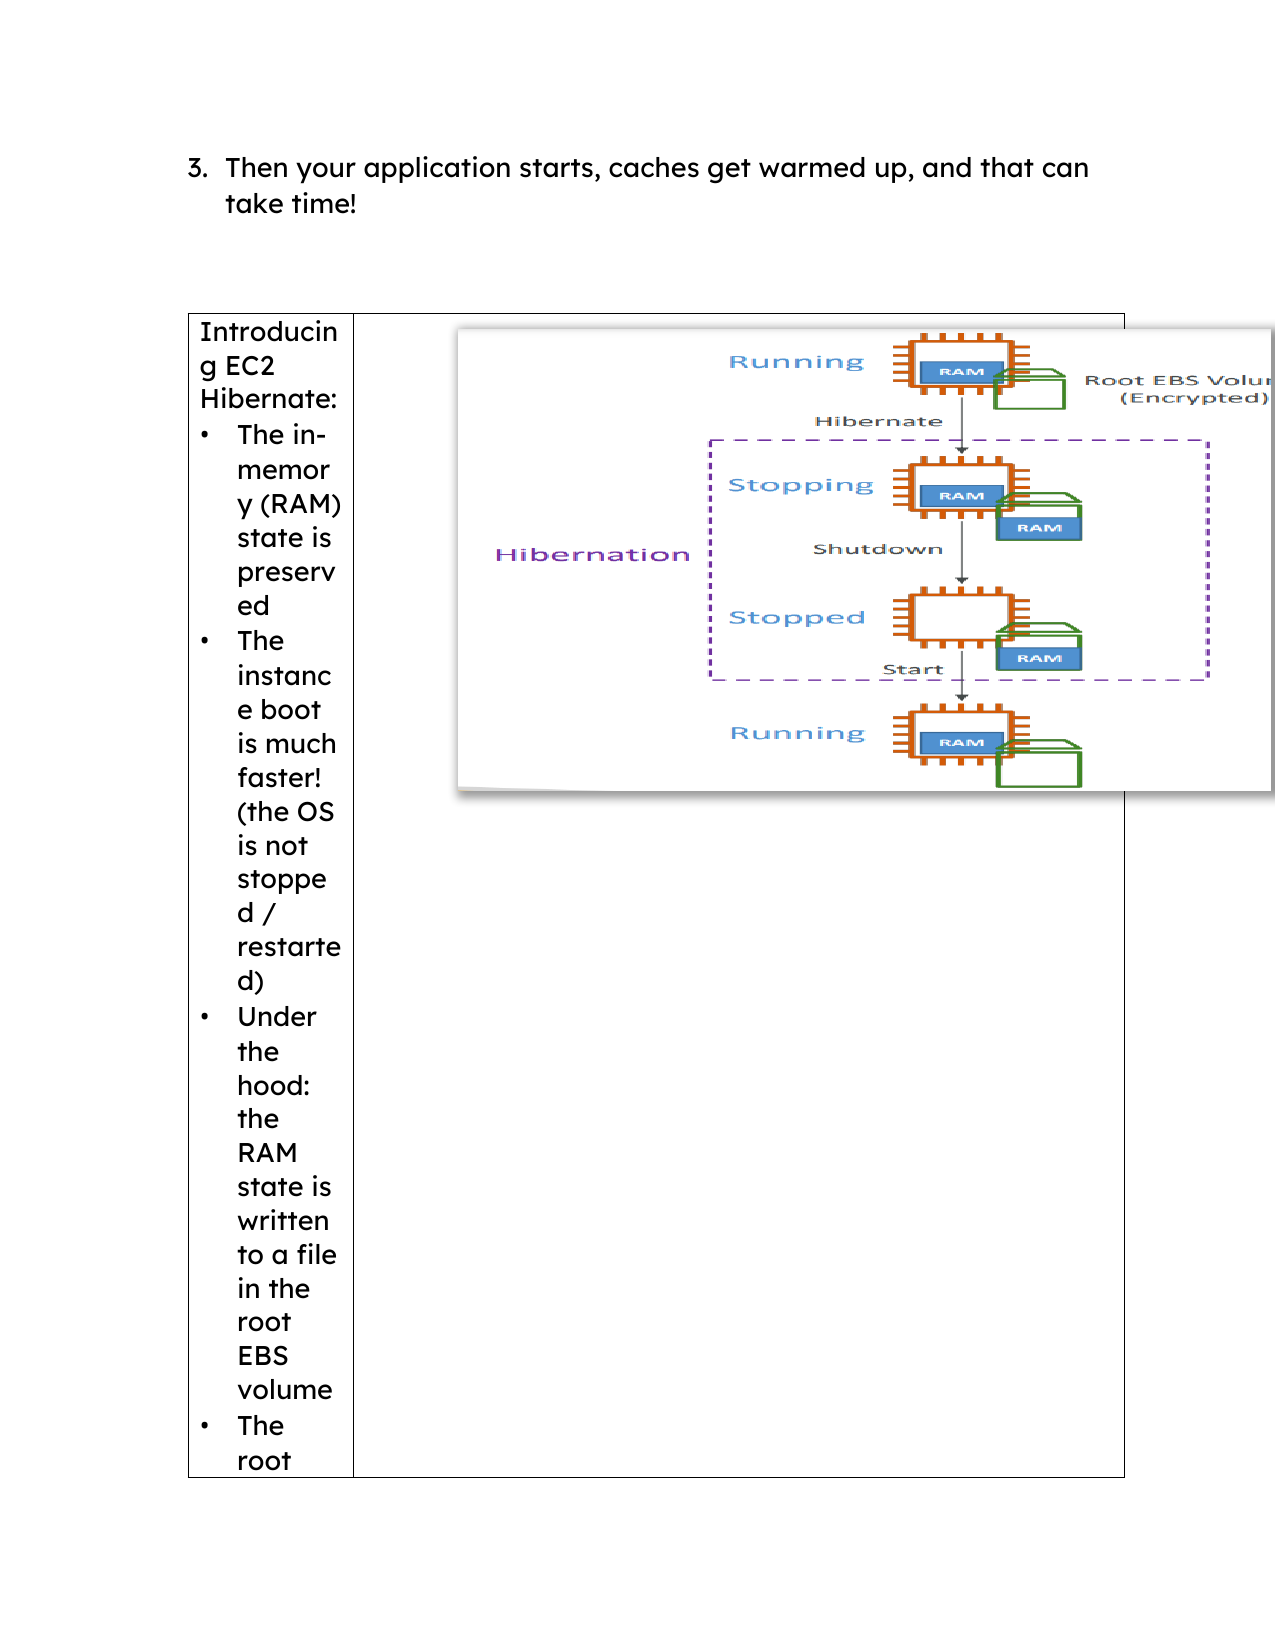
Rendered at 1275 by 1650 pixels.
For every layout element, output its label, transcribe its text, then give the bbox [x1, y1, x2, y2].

table_header [354, 314, 1124, 1477]
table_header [189, 314, 353, 1477]
picture [458, 329, 1271, 791]
list Then your application starts, caches get warmed up, and that can take time! [187, 150, 1125, 220]
